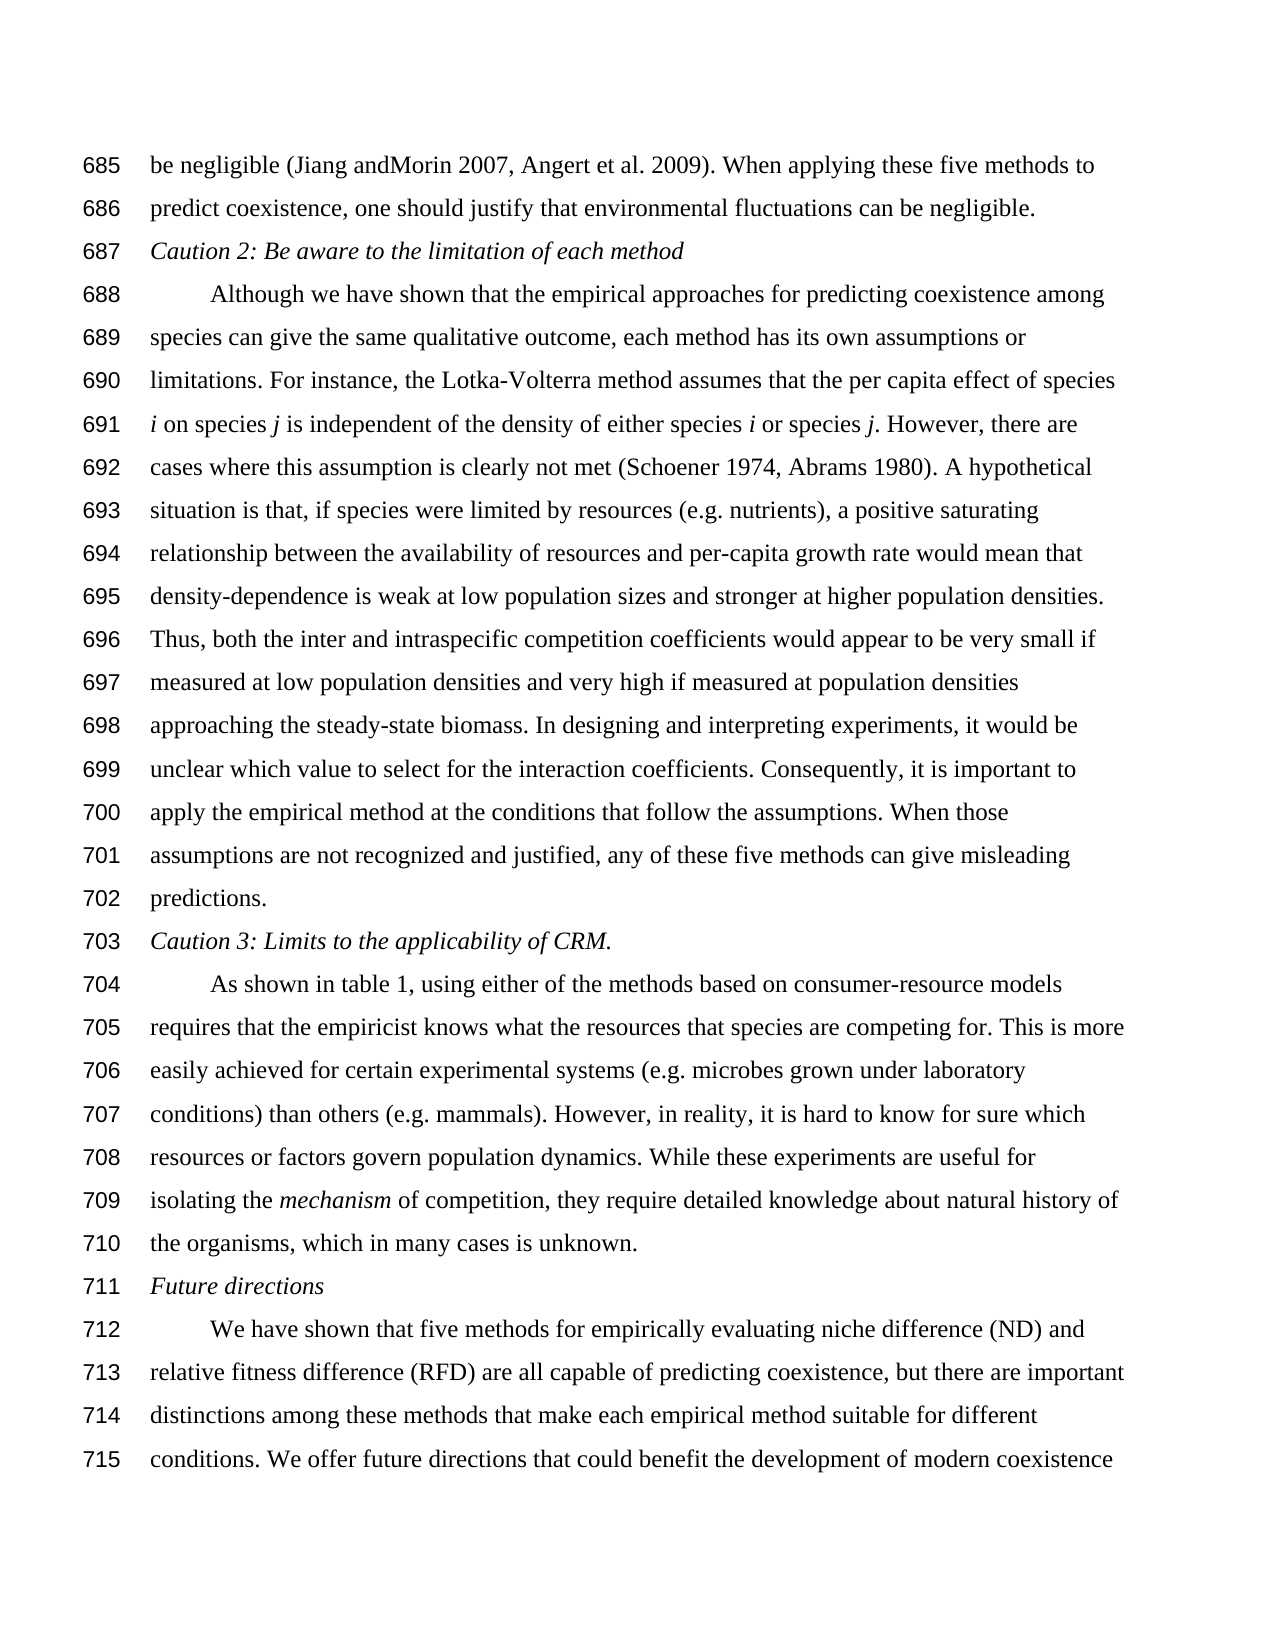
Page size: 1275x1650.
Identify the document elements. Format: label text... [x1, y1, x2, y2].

text Caution 3: Limits to the applicability of CRM. [150, 926, 1125, 955]
text As shown in table 1, using either of the methods based on consumer-resource models requires that the empiricist knows what the resources that species are competing for. This is more easily achieved for certain experimental systems (e.g. microbes grown under laboratory conditions) than others (e.g. mammals). However, in reality, it is hard to know for sure which resources or factors govern population dynamics. While these experiments are useful for isolating the mechanism of competition, they require detailed knowledge about natural history of the organisms, which in many cases is unknown. [150, 969, 1125, 1257]
text Future directions [150, 1271, 1125, 1300]
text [150, 150, 1125, 222]
text Although we have shown that the empirical approaches for predicting coexistence among species can give the same qualitative outcome, each method has its own assumptions or limitations. For instance, the Lotka-Volterra method assumes that the per capita effect of species i on species j is independent of the density of either species i or species j. However, there are cases where this assumption is clearly not met (Schoener 1974, Abrams 1980). A hypothetical situation is that, if species were limited by resources (e.g. nutrients), a positive saturating relationship between the availability of resources and per-capita growth rate would mean that density-dependence is weak at low population sizes and stronger at higher population densities. Thus, both the inter and intraspecific competition coefficients would appear to be very small if measured at low population densities and very high if measured at population densities approaching the steady-state biomass. In designing and interpreting experiments, it would be unclear which value to select for the interaction coefficients. Consequently, it is important to apply the empirical method at the conditions that follow the assumptions. When those assumptions are not recognized and justified, any of these five methods can give misleading predictions. [150, 279, 1125, 912]
text Caution 2: Be aware to the limitation of each method [150, 236, 1125, 265]
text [150, 1314, 1125, 1472]
